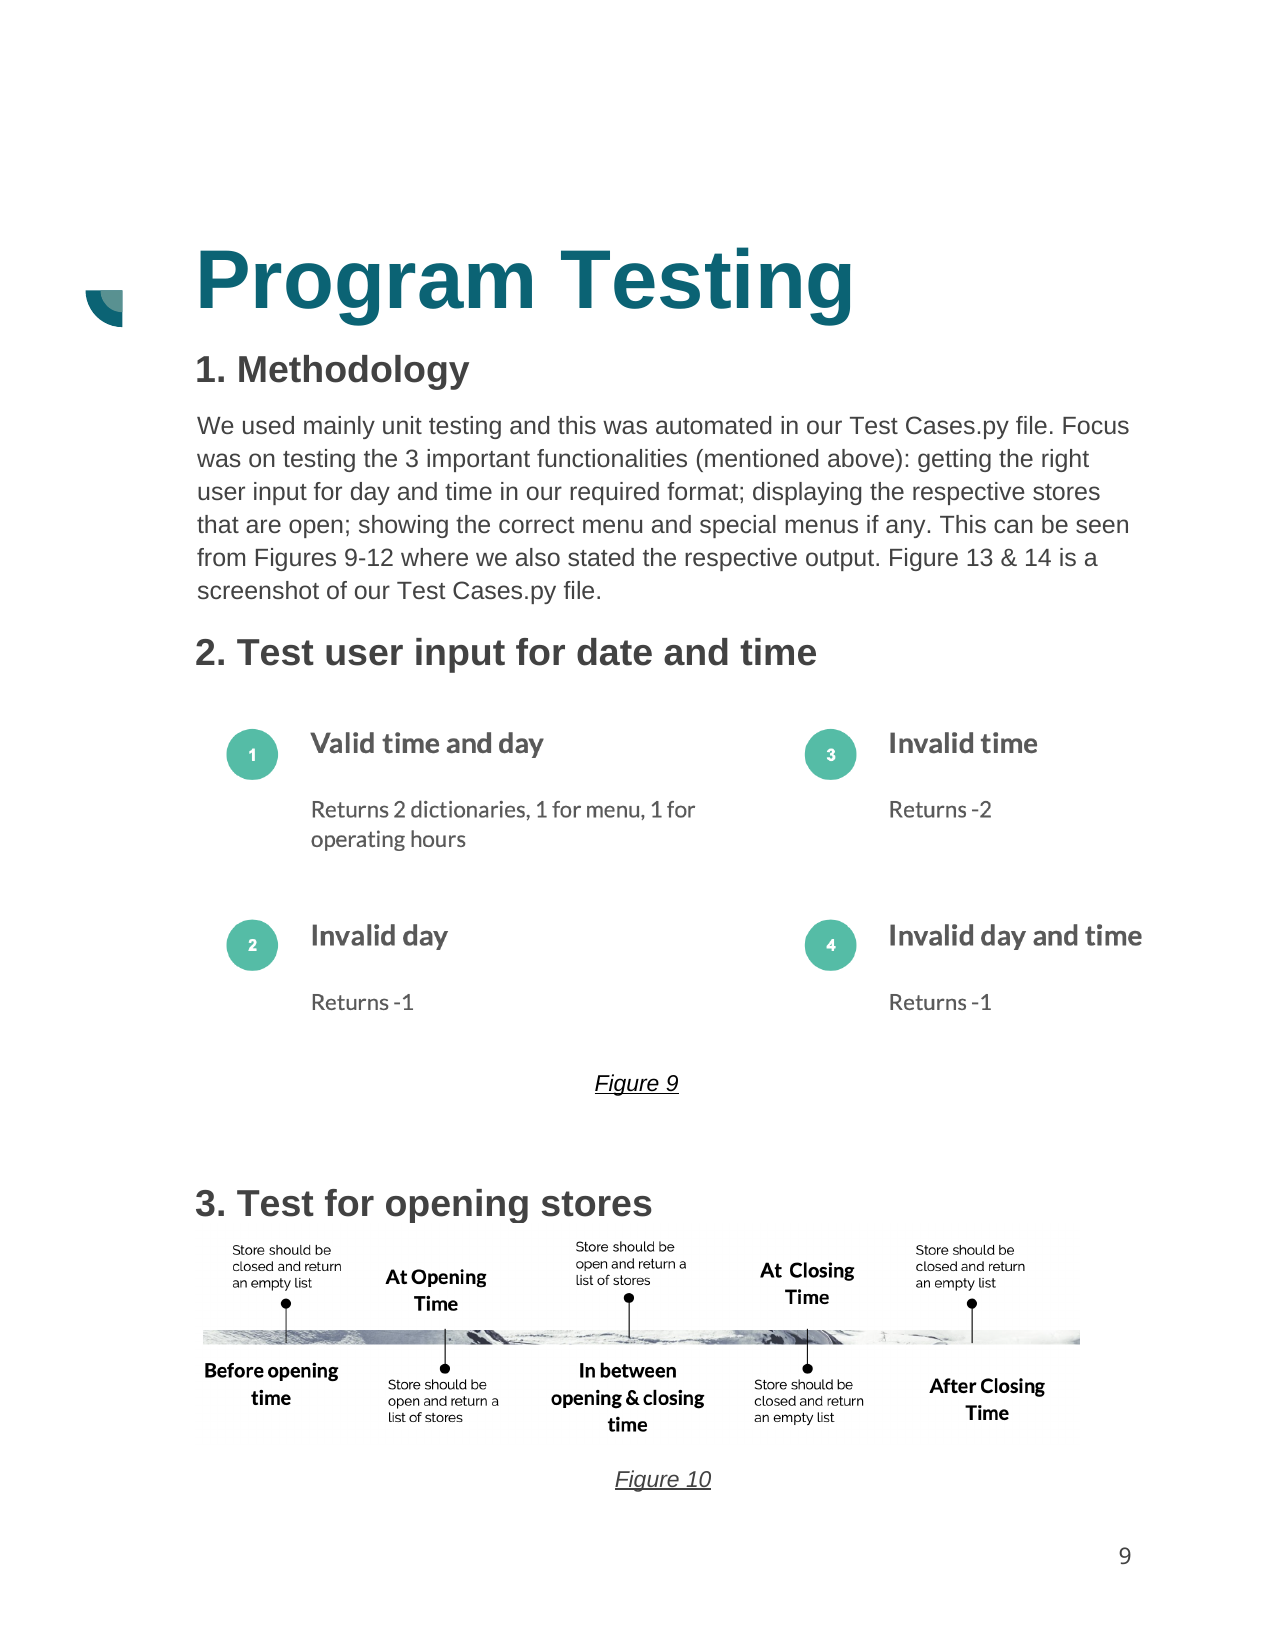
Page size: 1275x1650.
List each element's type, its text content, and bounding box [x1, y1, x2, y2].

subtitle 2. Test user input for date and time [195, 630, 1084, 673]
text Figure 10 [197, 1466, 1131, 1492]
subtitle 1. Methodology [195, 347, 1084, 390]
title Program Testing [195, 230, 1080, 326]
picture [195, 1223, 1080, 1445]
text We used mainly unit testing and this was automated in our Test Cases.py file. Focus was on testing the 3 important functionalities (mentioned above): getting the right user input for day and time in our required format; displaying the respective stores that are open; showing the correct menu and special menus if any. This can be seen from Figures 9-12 where we also stated the respective output. Figure 13 & 14 is a screenshot of our Test Cases.py file. [197, 411, 1131, 605]
text Figure 9 [195, 1070, 1080, 1097]
picture [195, 697, 1165, 1041]
